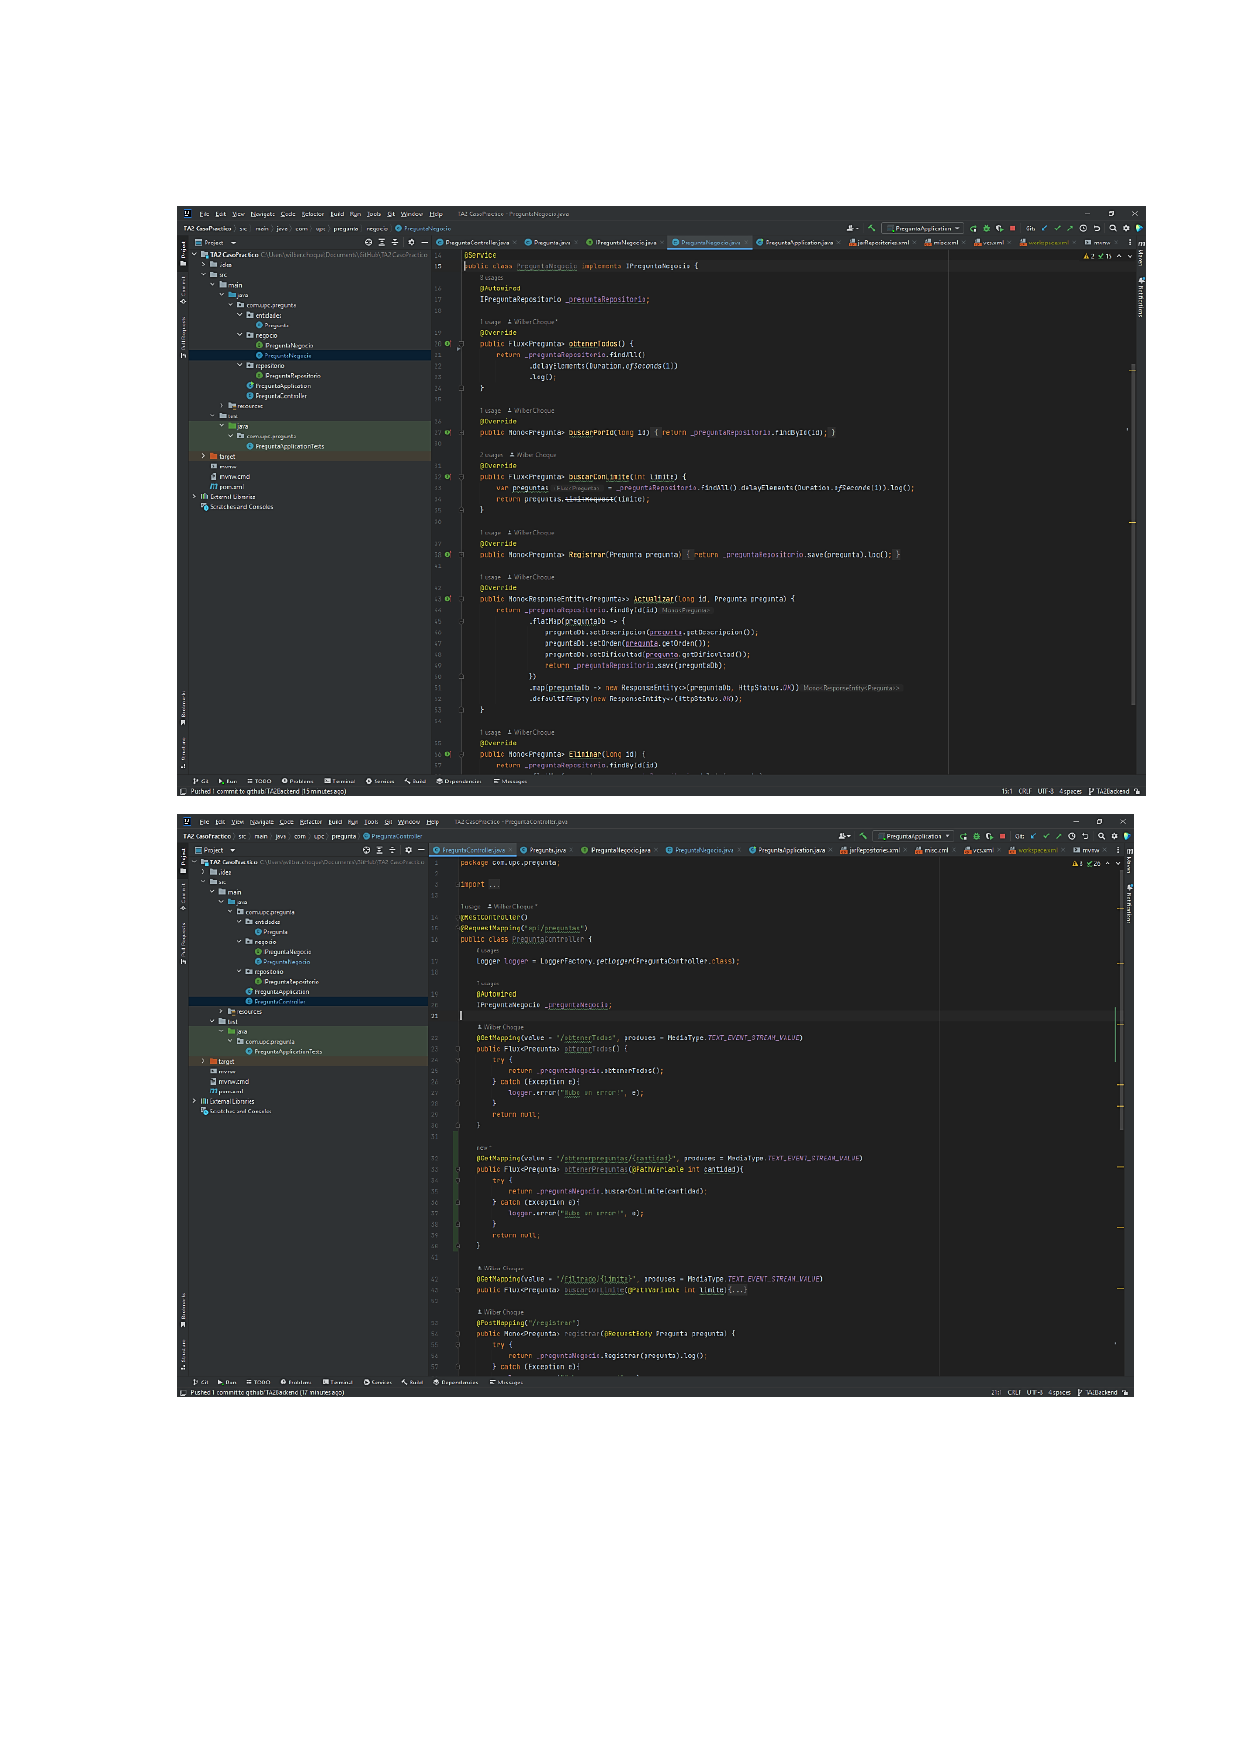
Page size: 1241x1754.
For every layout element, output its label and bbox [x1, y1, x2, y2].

picture [177, 206, 1146, 796]
picture [177, 814, 1134, 1397]
